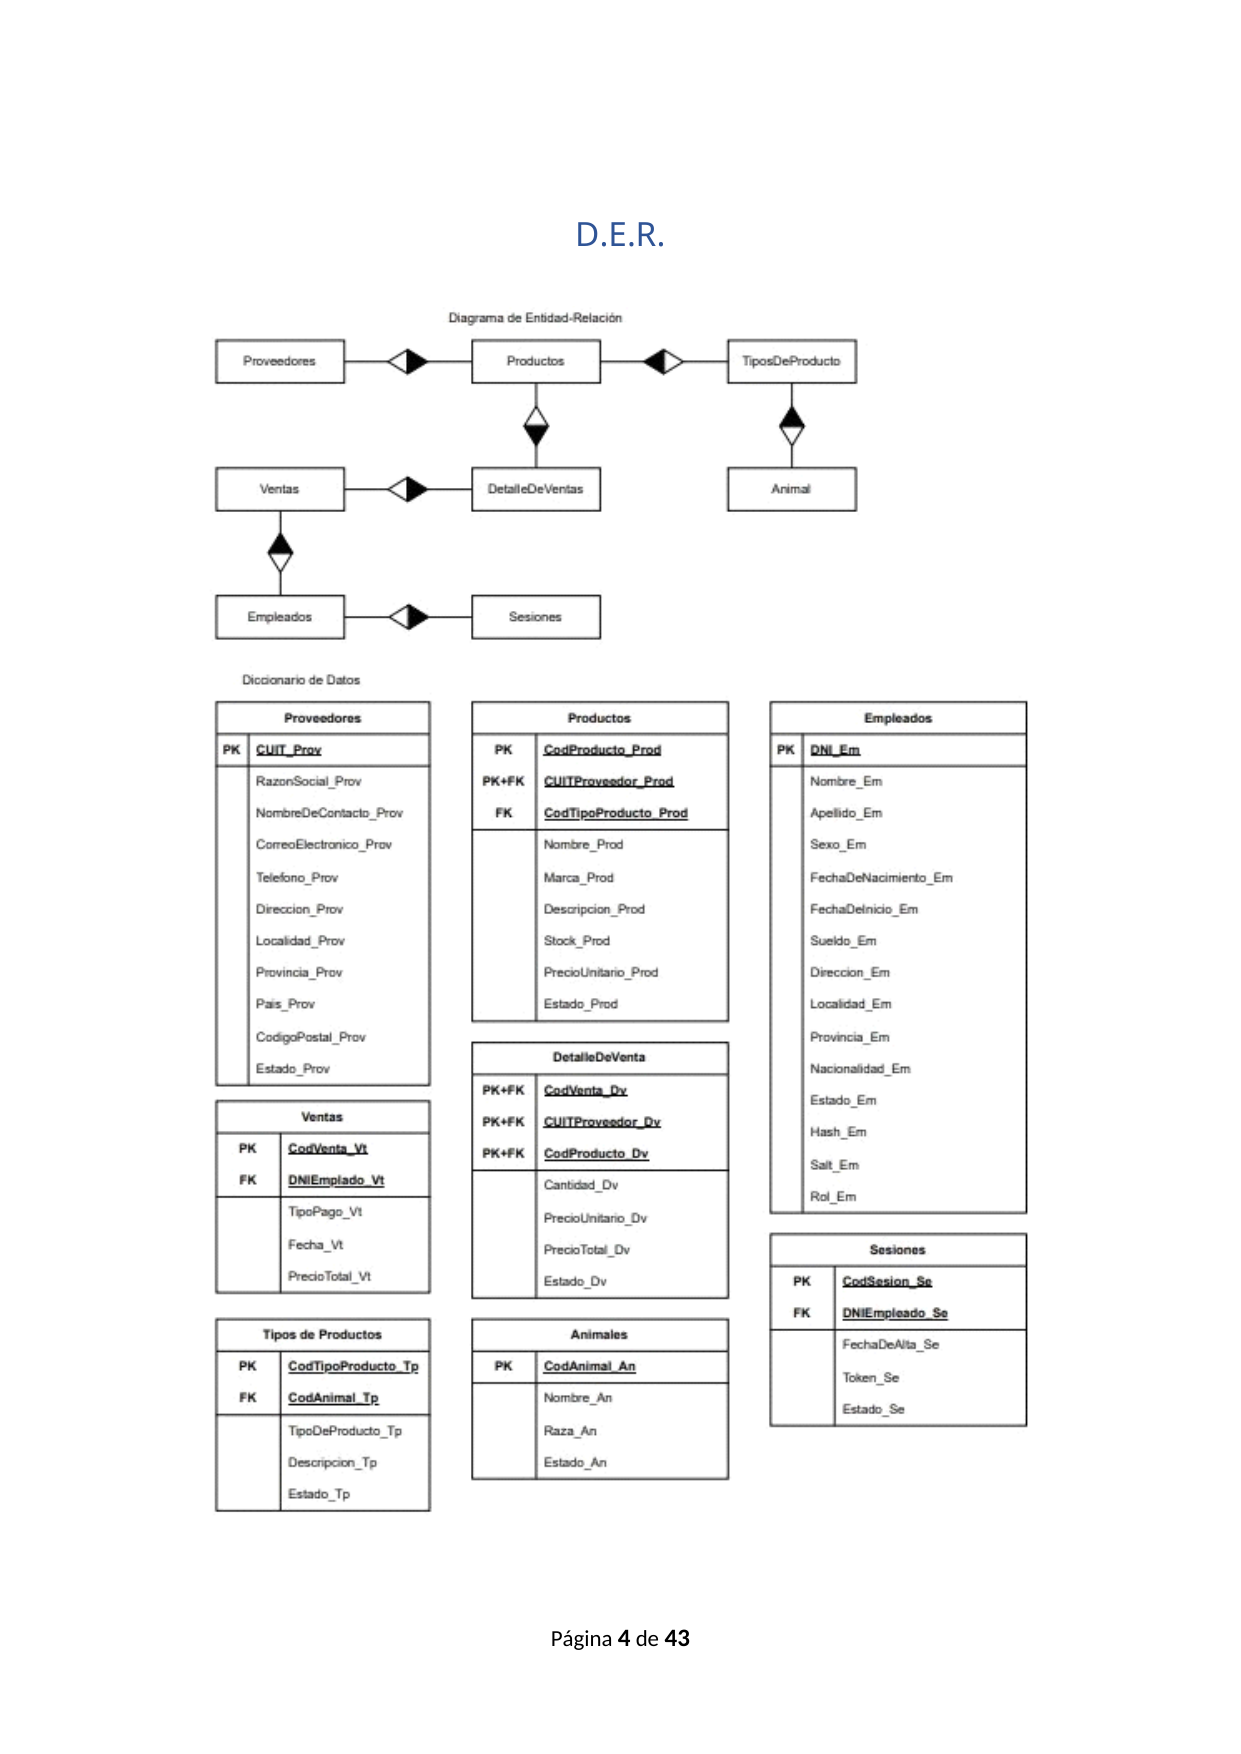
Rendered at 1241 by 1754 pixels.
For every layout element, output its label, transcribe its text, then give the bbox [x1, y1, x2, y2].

picture [177, 306, 1045, 1532]
subtitle D.E.R. [177, 211, 1063, 256]
